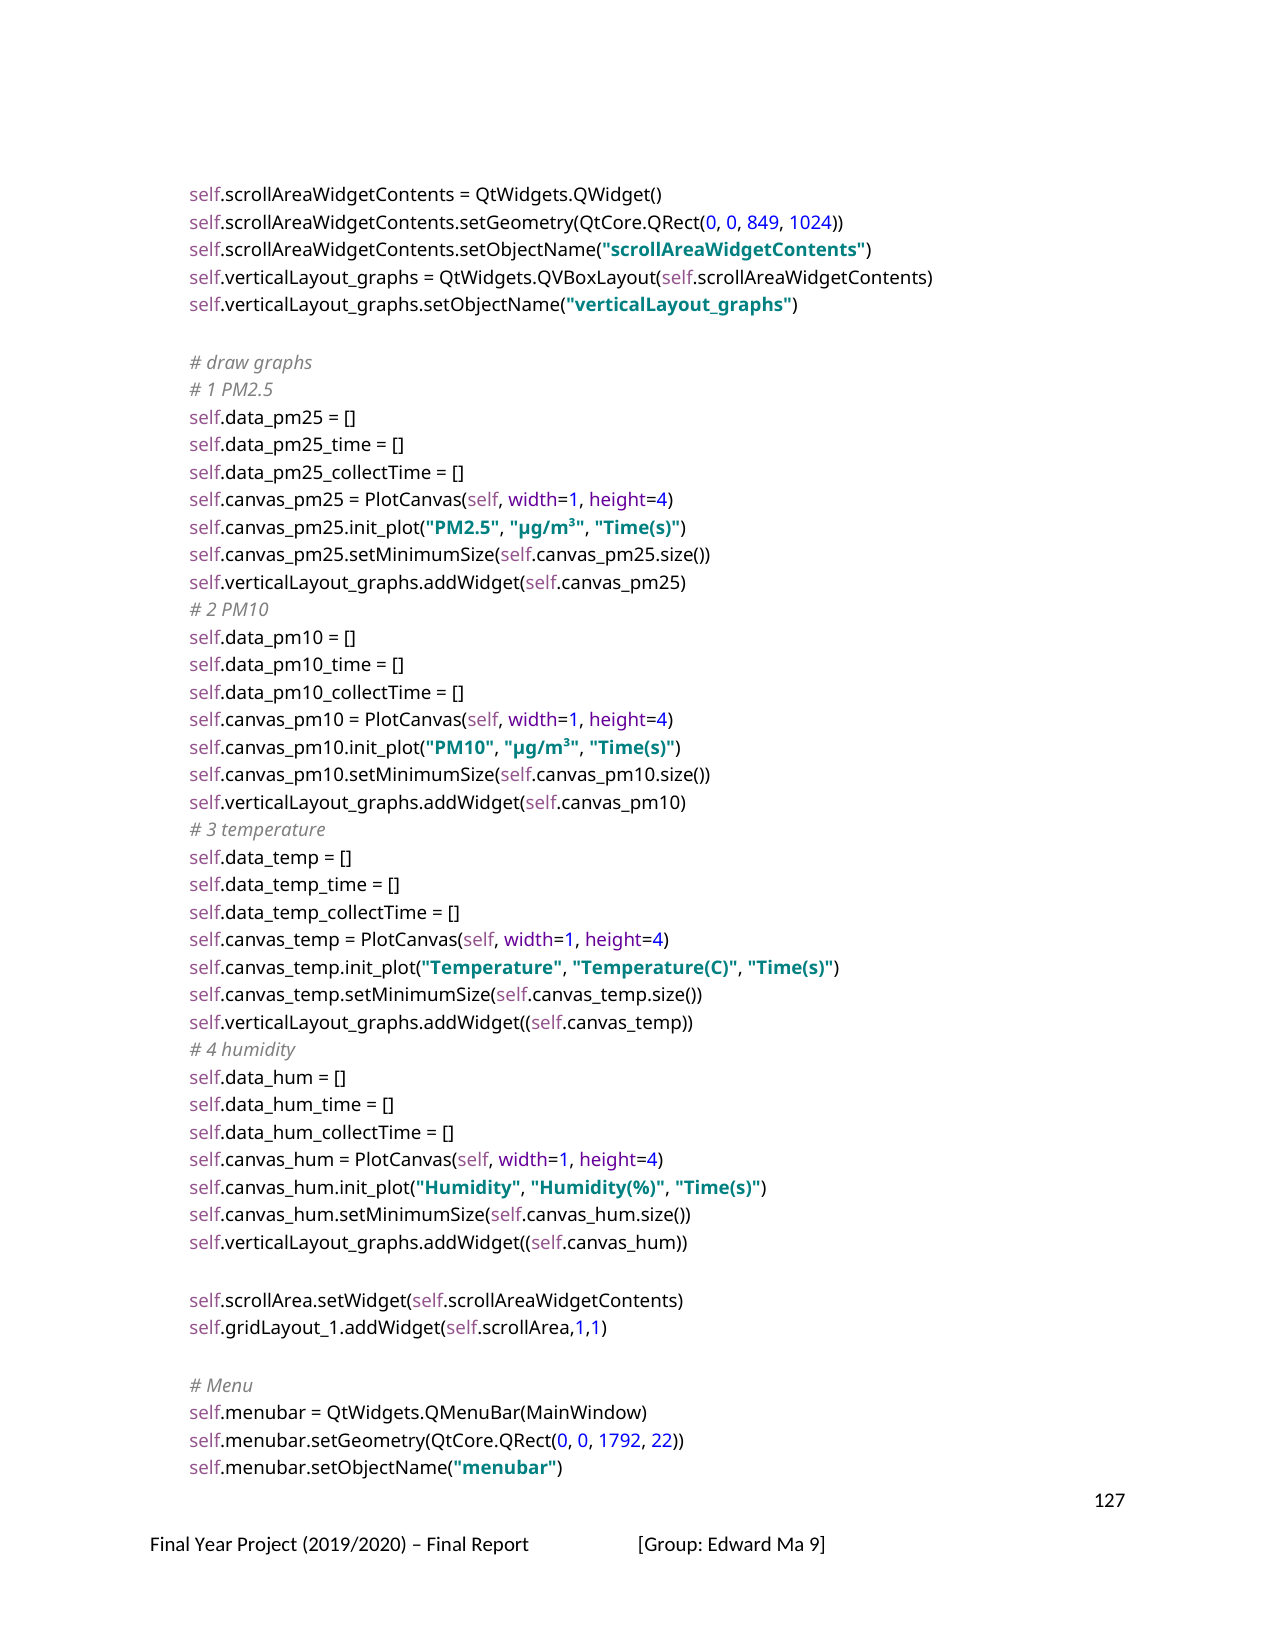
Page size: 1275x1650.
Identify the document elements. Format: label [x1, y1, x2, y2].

text [150, 181, 1125, 1480]
